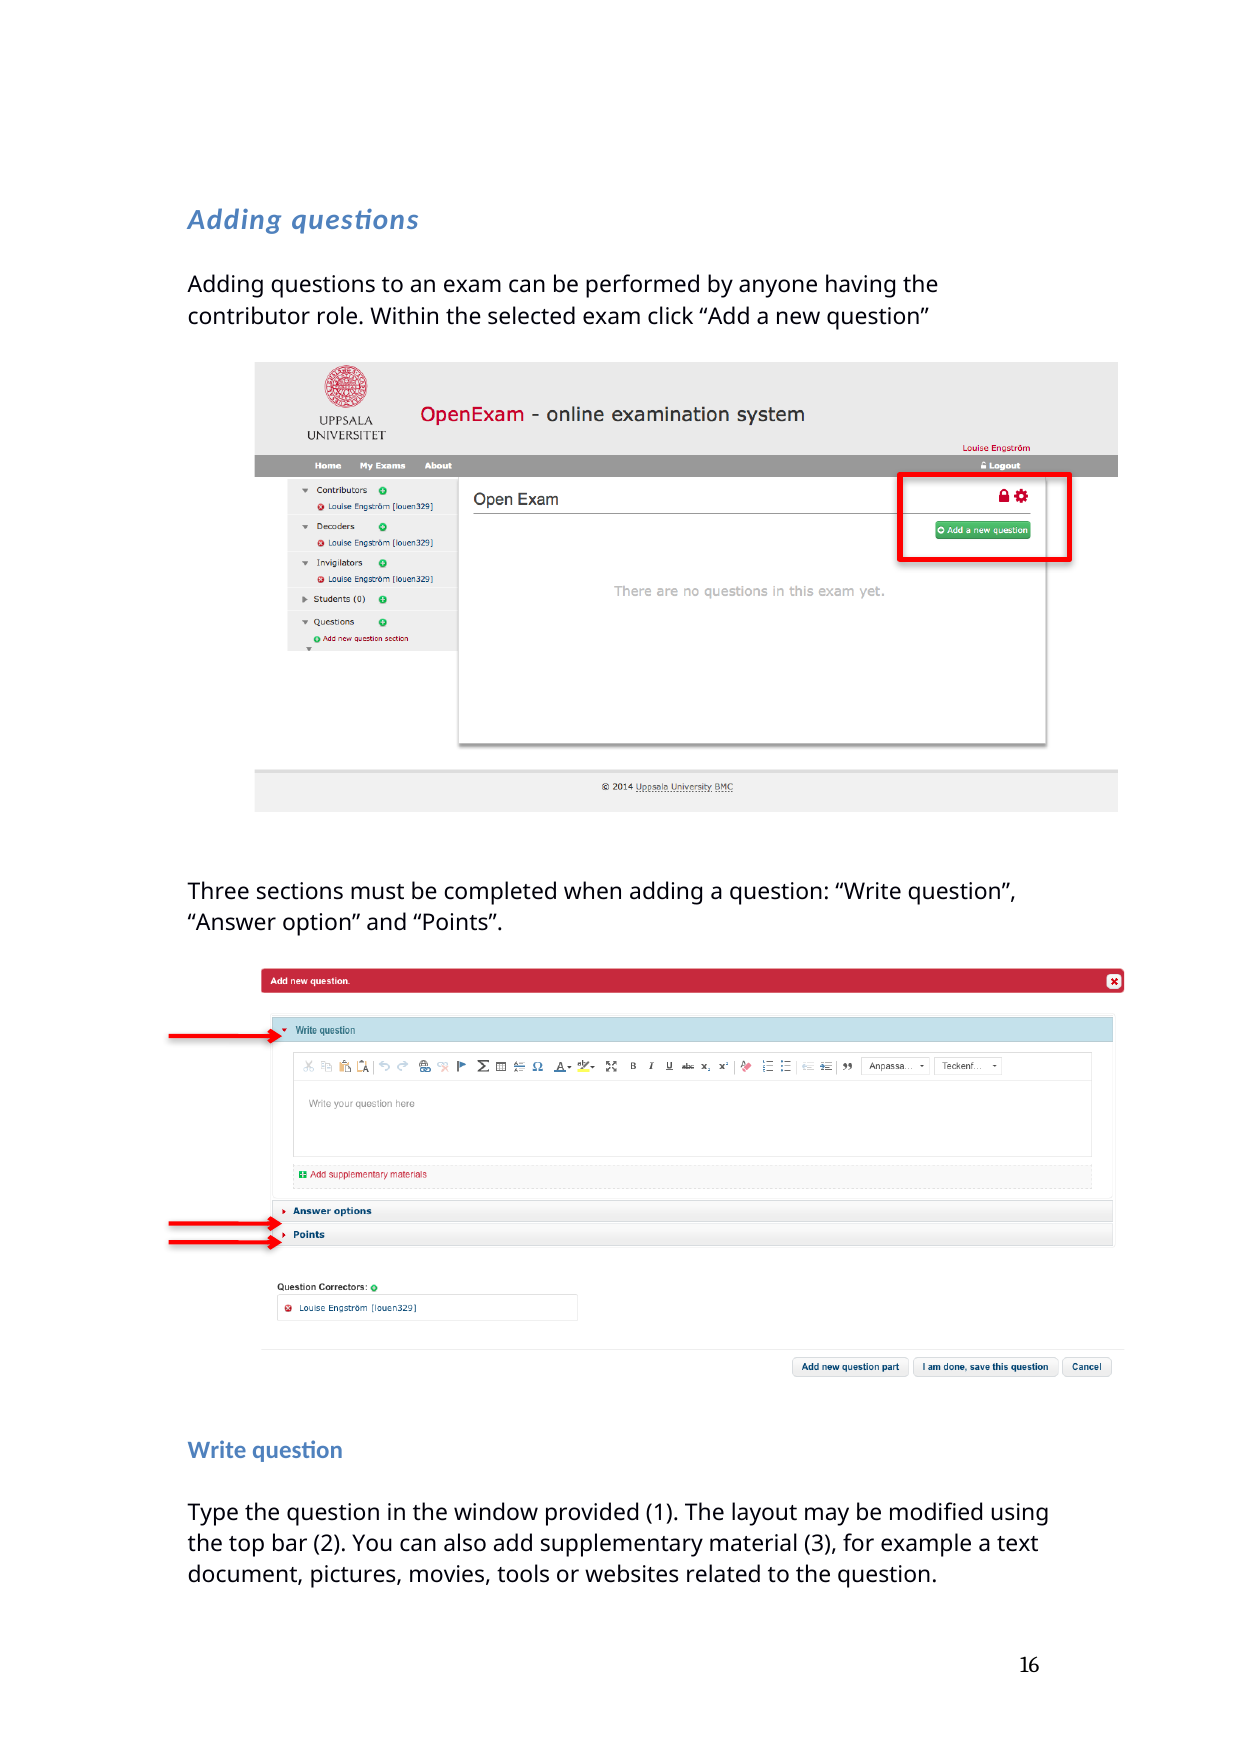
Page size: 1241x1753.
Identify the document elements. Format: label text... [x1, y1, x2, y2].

subtitle Write question [187, 1434, 1053, 1464]
subtitle Adding questions [187, 201, 1053, 237]
picture [261, 968, 1125, 1387]
picture [254, 362, 1118, 812]
text Three sections must be completed when adding a question: “Write question”, “Answer option” and “Points”. [187, 874, 1053, 937]
text Adding questions to an exam can be performed by anyone having the contributor role. Within the selected exam click “Add a new question” [187, 268, 1053, 331]
text Type the question in the window provided (1). The layout may be modified using the top bar (2). You can also add supplementary material (3), for example a text document, pictures, movies, tools or websites related to the question. [187, 1496, 1053, 1589]
